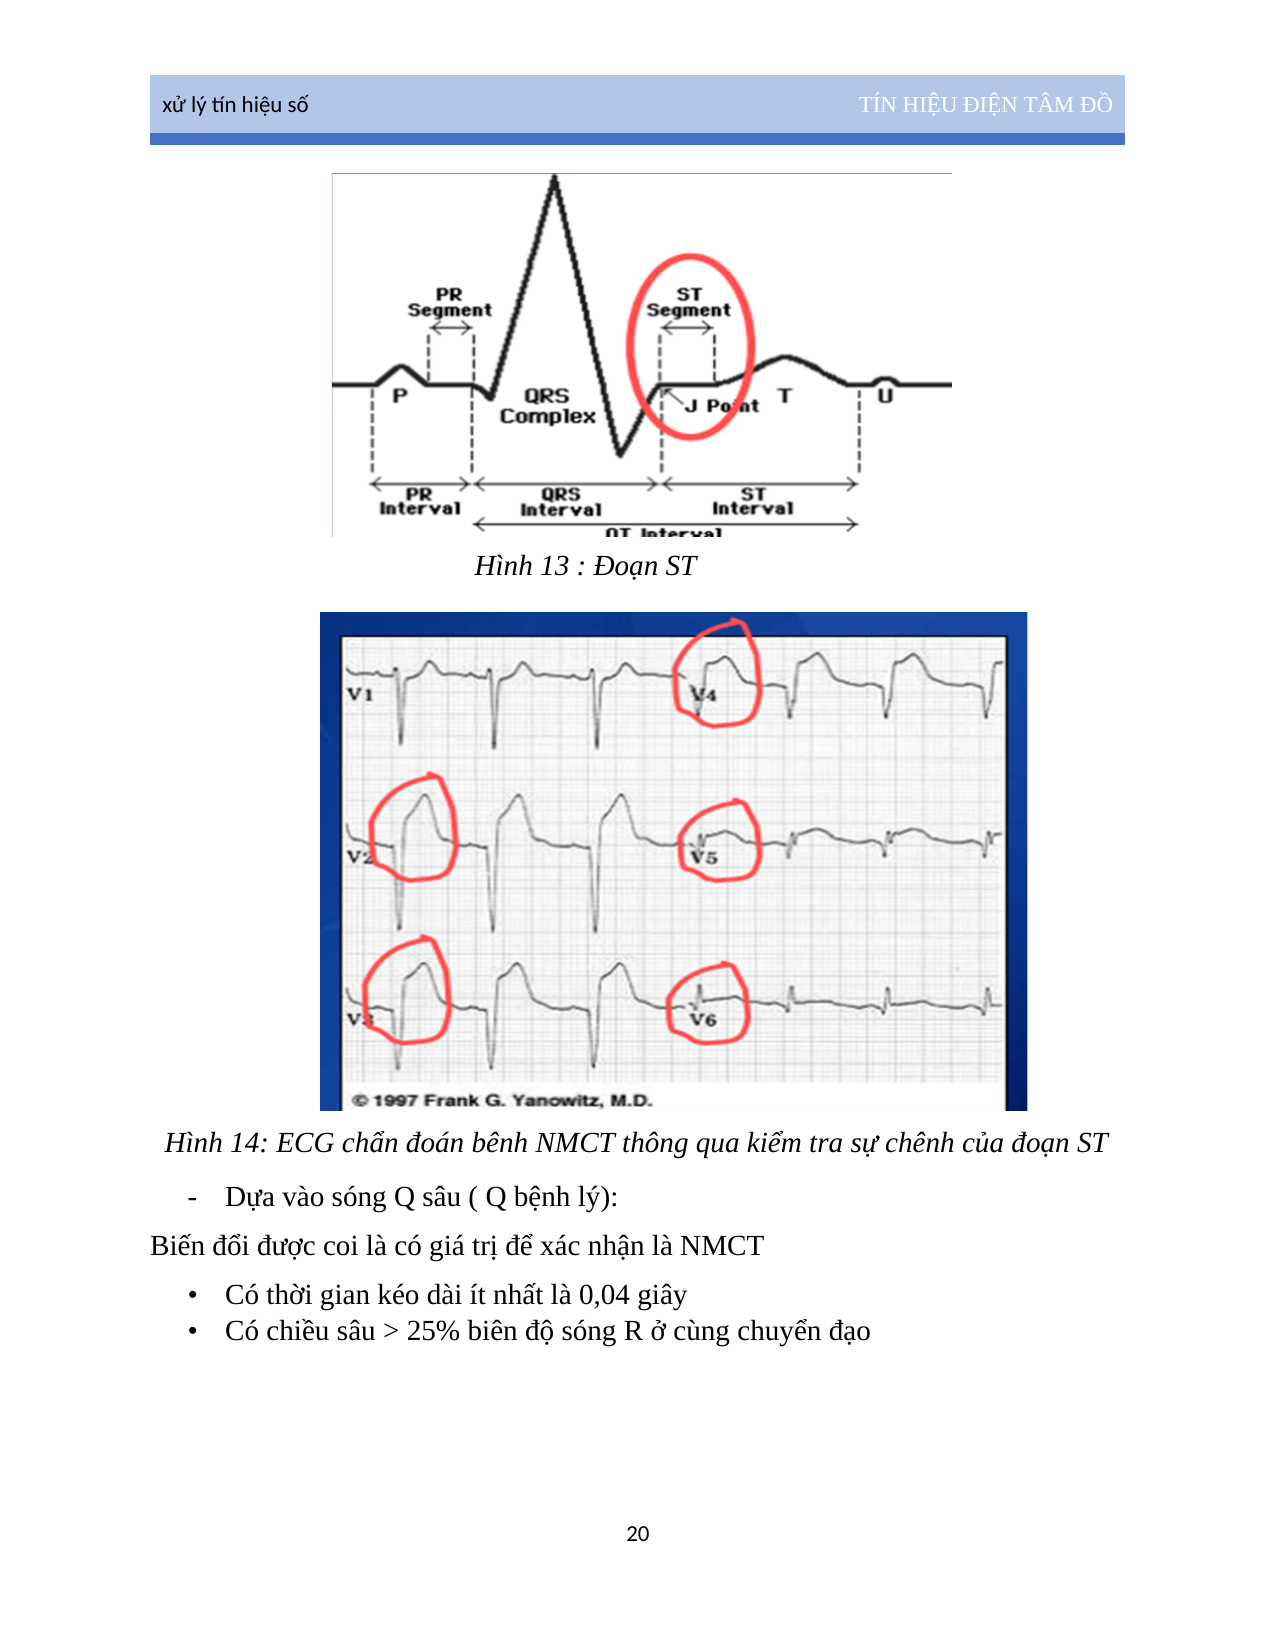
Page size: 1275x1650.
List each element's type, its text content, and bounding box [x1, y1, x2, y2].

picture [330, 173, 952, 536]
list Dựa vào sóng Q sâu ( Q bệnh lý): [187, 1179, 1125, 1213]
list Có chiều sâu > 25% biên độ sóng R ở cùng chuyển đạo [187, 1313, 1125, 1346]
text Hình 14: ECG chẩn đoán bênh NMCT thông qua kiểm tra sự chênh của đoạn ST [150, 1125, 1125, 1159]
list Có thời gian kéo dài ít nhất là 0,04 giây [187, 1277, 1125, 1310]
picture [320, 612, 1028, 1111]
text Biến đổi được coi là có giá trị để xác nhận là NMCT [150, 1228, 1125, 1262]
